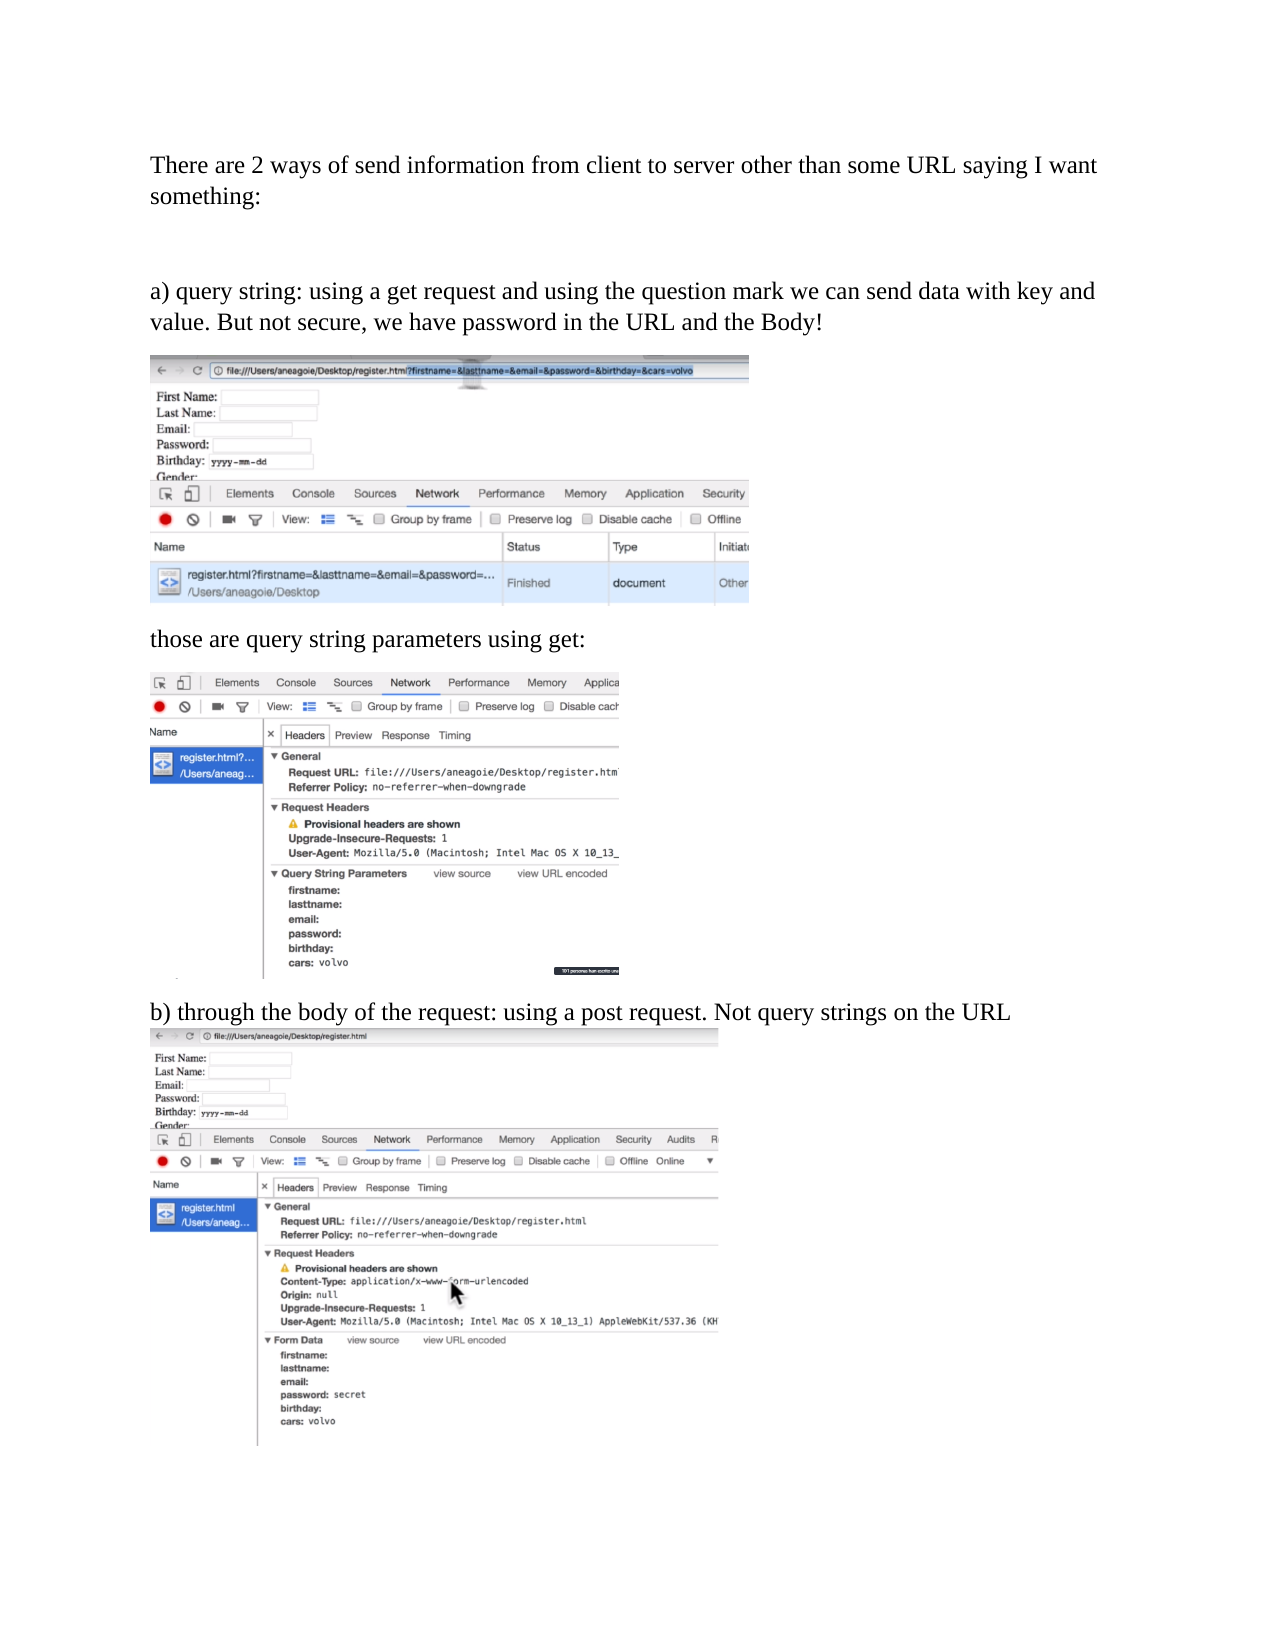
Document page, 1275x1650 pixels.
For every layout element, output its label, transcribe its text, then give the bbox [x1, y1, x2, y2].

picture [150, 1028, 719, 1446]
text a) query string: using a get request and using the question mark we can send data with key and value. But not secure, we have password in the URL and the Body! [150, 276, 1125, 336]
picture [150, 355, 749, 606]
text those are query string parameters using get: [150, 624, 1125, 653]
picture [150, 672, 619, 979]
text There are 2 ways of send information from client to server other than some URL saying I want something: [150, 150, 1125, 210]
